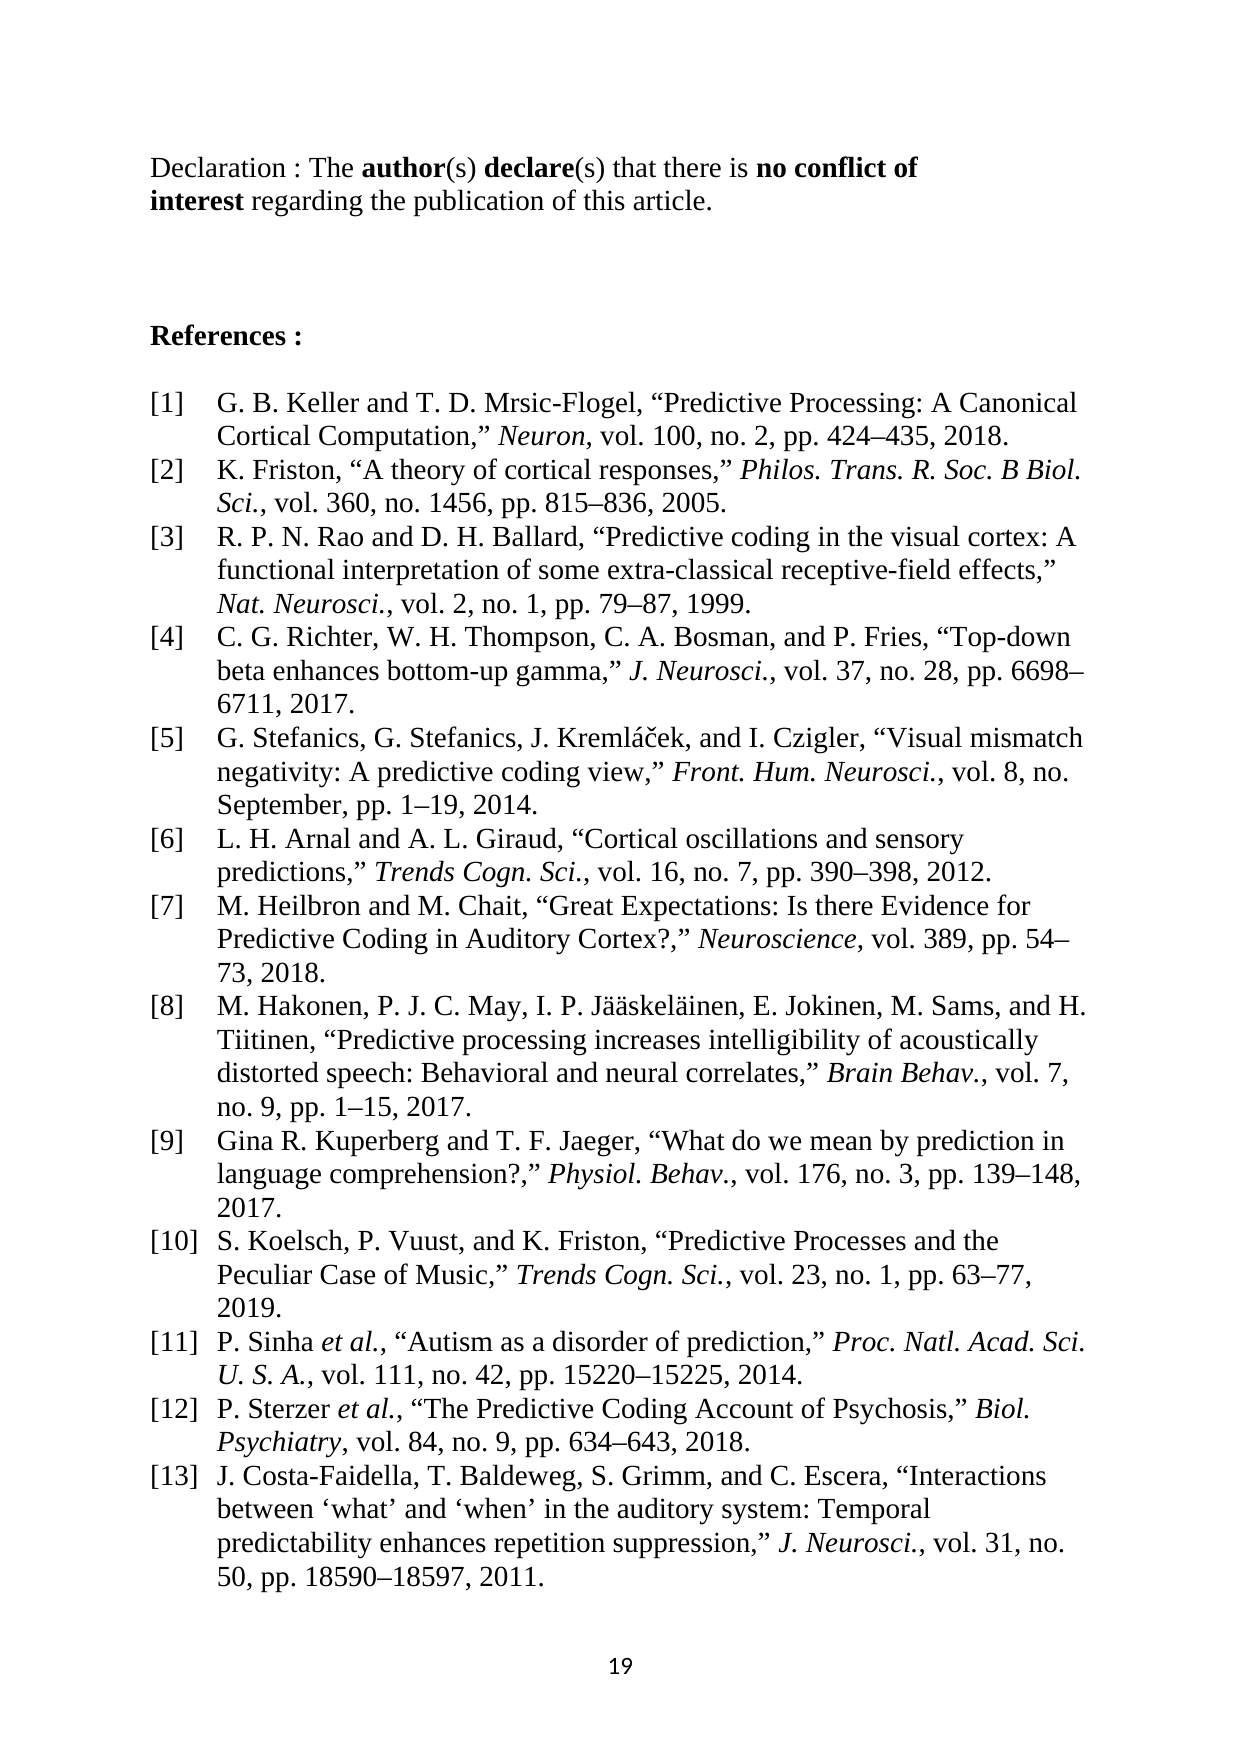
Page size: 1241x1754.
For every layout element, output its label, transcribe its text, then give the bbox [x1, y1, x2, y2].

text [3] R. P. N. Rao and D. H. Ballard, “Predictive coding in the visual cortex: A functional interpretation of some extra-classical receptive-field effects,” Nat. Neurosci., vol. 2, no. 1, pp. 79–87, 1999. [150, 519, 1090, 619]
text [4] C. G. Richter, W. H. Thompson, C. A. Bosman, and P. Fries, “Top-down beta enhances bottom-up gamma,” J. Neurosci., vol. 37, no. 28, pp. 6698–6711, 2017. [150, 619, 1090, 720]
text [6] L. H. Arnal and A. L. Giraud, “Cortical oscillations and sensory predictions,” Trends Cogn. Sci., vol. 16, no. 7, pp. 390–398, 2012. [150, 821, 1090, 888]
text Declaration : The author(s) declare(s) that there is no conflict of interest regarding the publication of this article. [150, 150, 1090, 217]
text [12] P. Sterzer et al., “The Predictive Coding Account of Psychosis,” Biol. Psychiatry, vol. 84, no. 9, pp. 634–643, 2018. [150, 1391, 1090, 1458]
text [9] Gina R. Kuperberg and T. F. Jaeger, “What do we mean by prediction in language comprehension?,” Physiol. Behav., vol. 176, no. 3, pp. 139–148, 2017. [150, 1123, 1090, 1223]
text [13] J. Costa-Faidella, T. Baldeweg, S. Grimm, and C. Escera, “Interactions between ‘what’ and ‘when’ in the auditory system: Temporal predictability enhances repetition suppression,” J. Neurosci., vol. 31, no. 50, pp. 18590–18597, 2011. [150, 1458, 1090, 1592]
text [1] G. B. Keller and T. D. Mrsic-Flogel, “Predictive Processing: A Canonical Cortical Computation,” Neuron, vol. 100, no. 2, pp. 424–435, 2018. [150, 385, 1090, 452]
text [2] K. Friston, “A theory of cortical responses,” Philos. Trans. R. Soc. B Biol. Sci., vol. 360, no. 1456, pp. 815–836, 2005. [150, 452, 1090, 519]
text [10] S. Koelsch, P. Vuust, and K. Friston, “Predictive Processes and the Peculiar Case of Music,” Trends Cogn. Sci., vol. 23, no. 1, pp. 63–77, 2019. [150, 1223, 1090, 1324]
text [5] G. Stefanics, G. Stefanics, J. Kremláček, and I. Czigler, “Visual mismatch negativity: A predictive coding view,” Front. Hum. Neurosci., vol. 8, no. September, pp. 1–19, 2014. [150, 720, 1090, 821]
text [11] P. Sinha et al., “Autism as a disorder of prediction,” Proc. Natl. Acad. Sci. U. S. A., vol. 111, no. 42, pp. 15220–15225, 2014. [150, 1324, 1090, 1391]
text References : [150, 318, 1090, 351]
text [7] M. Heilbron and M. Chait, “Great Expectations: Is there Evidence for Predictive Coding in Auditory Cortex?,” Neuroscience, vol. 389, pp. 54–73, 2018. [150, 888, 1090, 988]
text [8] M. Hakonen, P. J. C. May, I. P. Jääskeläinen, E. Jokinen, M. Sams, and H. Tiitinen, “Predictive processing increases intelligibility of acoustically distorted speech: Behavioral and neural correlates,” Brain Behav., vol. 7, no. 9, pp. 1–15, 2017. [150, 988, 1090, 1123]
